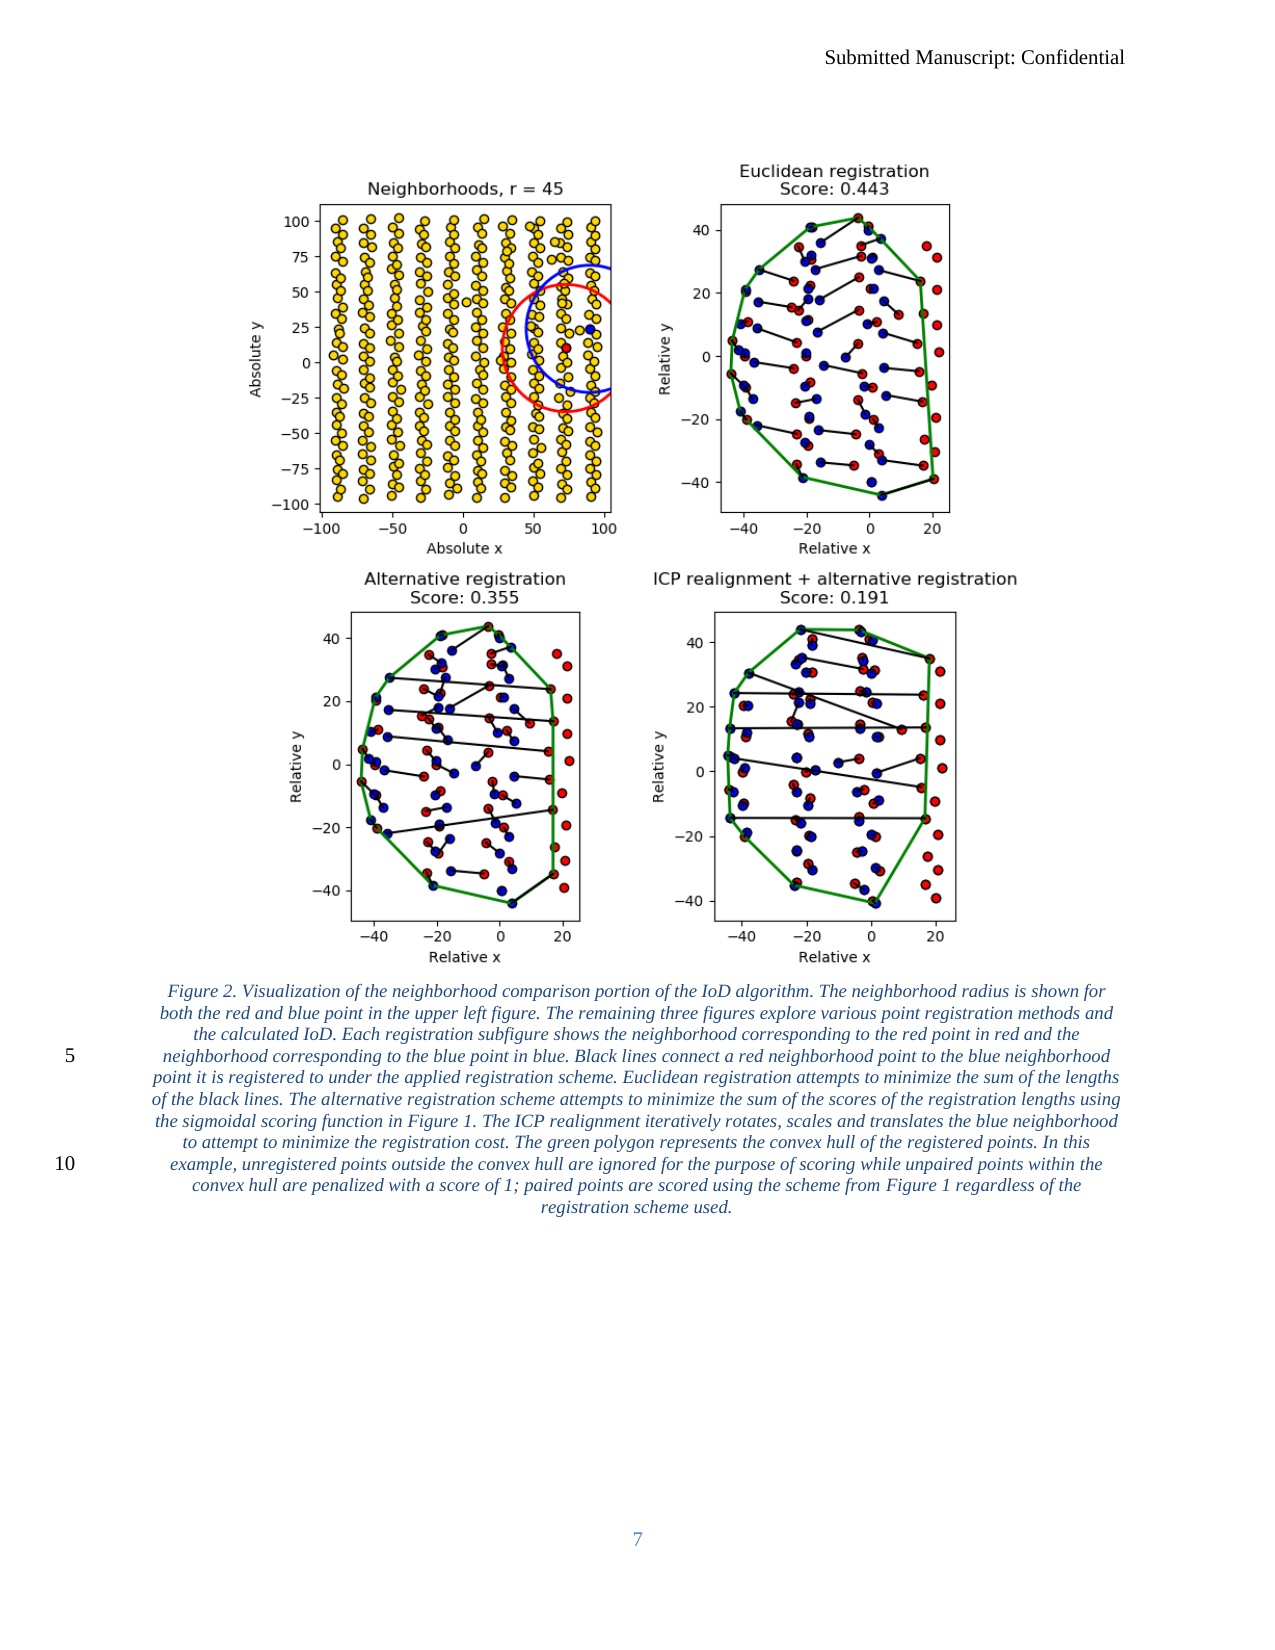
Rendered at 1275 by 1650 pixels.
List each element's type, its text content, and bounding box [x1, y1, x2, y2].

text Figure . Visualization of the neighborhood comparison portion of the IoD algorithm. The neighborhood radius is shown for both the red and blue point in the upper left figure. The remaining three figures explore various point registration methods and the calculated IoD. Each registration subfigure shows the neighborhood corresponding to the red point in red and the neighborhood corresponding to the blue point in blue. Black lines connect a red neighborhood point to the blue neighborhood point it is registered to under the applied registration scheme. Euclidean registration attempts to minimize the sum of the lengths of the black lines. The alternative registration scheme attempts to minimize the sum of the scores of the registration lengths using the sigmoidal scoring function in Figure 1. The ICP realignment iteratively rotates, scales and translates the blue neighborhood to attempt to minimize the registration cost. The green polygon represents the convex hull of the registered points. In this example, unregistered points outside the convex hull are ignored for the purpose of scoring while unpaired points within the convex hull are penalized with a score of 1; paired points are scored using the scheme from Figure 1 regardless of the registration scheme used. [150, 980, 1125, 1217]
picture [222, 150, 1053, 981]
